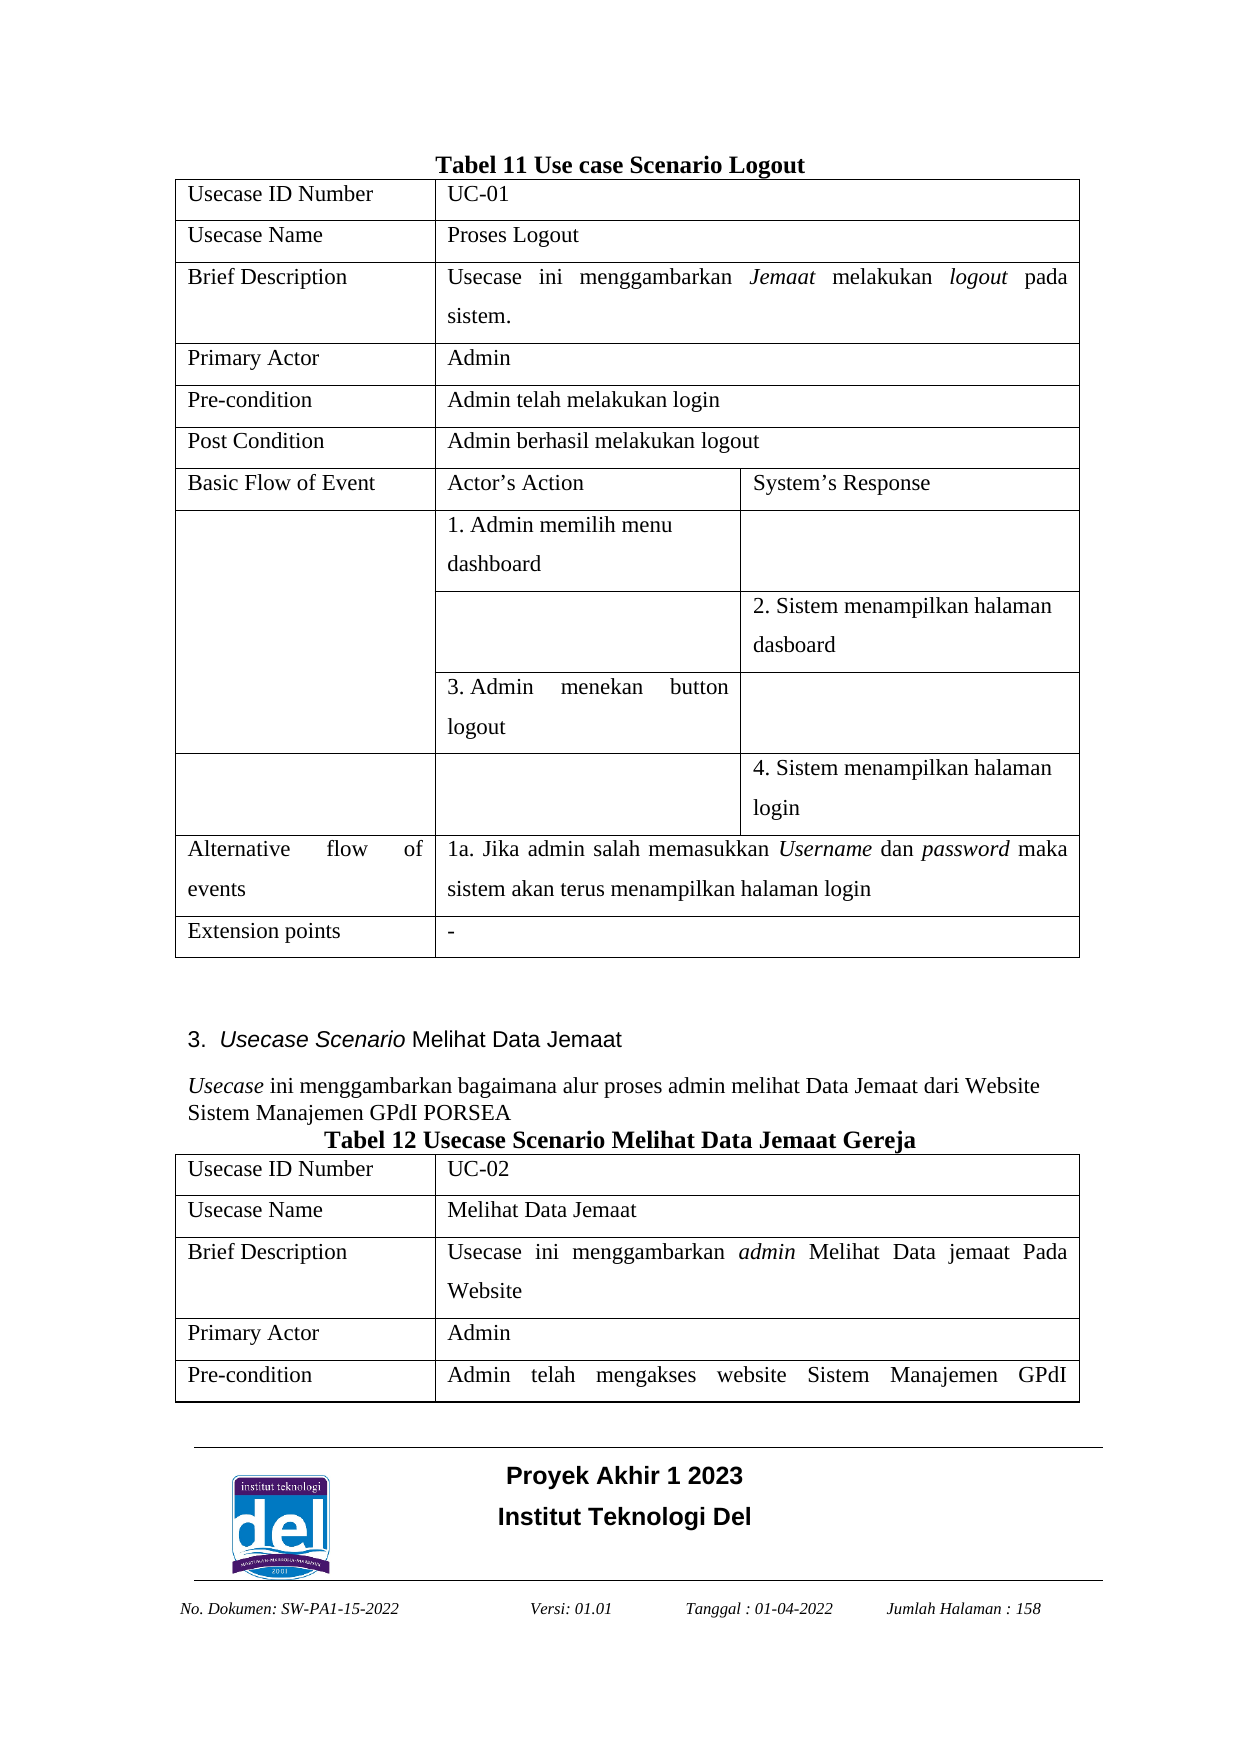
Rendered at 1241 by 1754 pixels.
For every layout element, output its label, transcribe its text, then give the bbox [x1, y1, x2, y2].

table_cell [176, 511, 435, 753]
text Tabel 12 Usecase Scenario Melihat Data Jemaat Gereja [187, 1125, 1053, 1154]
table_cell Pre-condition [176, 386, 435, 427]
table_cell Usecase ini menggambarkan admin Melihat Data jemaat Pada Website [436, 1238, 1079, 1318]
table_cell Brief Description [176, 1238, 435, 1318]
table_cell - [436, 917, 1079, 957]
table_cell Primary Actor [176, 344, 435, 385]
table_cell Sistem menampilkan halaman login [741, 754, 1079, 834]
table_cell Admin telah melakukan login [436, 386, 1079, 427]
table_cell Pre-condition [176, 1361, 435, 1401]
subtitle Usecase Scenario Melihat Data Jemaat [187, 1026, 1053, 1053]
table_cell Extension points [176, 917, 435, 957]
table_cell Primary Actor [176, 1319, 435, 1360]
table_cell Admin telah mengakses website Sistem Manajemen GPdI PORSEA dan sudah Login [436, 1361, 1079, 1401]
table_cell Admin [436, 344, 1079, 385]
text Usecase ini menggambarkan bagaimana alur proses admin melihat Data Jemaat dari Website Sistem Manajemen GPdI PORSEA [187, 1072, 1053, 1125]
table_cell System’s Response [741, 469, 1079, 510]
table_cell [436, 754, 740, 834]
table_cell Admin menekan button logout [436, 673, 740, 753]
table_header Usecase ID Number [176, 180, 435, 220]
table_header UC-02 [436, 1155, 1079, 1195]
table_cell Actor’s Action [436, 469, 740, 510]
table_cell Usecase ini menggambarkan Jemaat melakukan logout pada sistem. [436, 263, 1079, 343]
table_cell Admin [436, 1319, 1079, 1360]
table_header Usecase ID Number [176, 1155, 435, 1195]
table_cell Usecase Name [176, 1196, 435, 1237]
table_cell Usecase Name [176, 221, 435, 262]
table_cell Admin memilih menu dashboard [436, 511, 740, 591]
picture [226, 1473, 332, 1580]
table_cell 1a. Jika admin salah memasukkan Username dan password maka sistem akan terus menampilkan halaman login [436, 836, 1079, 916]
table_cell Basic Flow of Event [176, 469, 435, 510]
table_cell [741, 511, 1079, 591]
table_cell Post Condition [176, 428, 435, 468]
table_cell Melihat Data Jemaat [436, 1196, 1079, 1237]
table_cell Brief Description [176, 263, 435, 343]
table_cell Sistem menampilkan halaman dasboard [741, 592, 1079, 672]
table_cell Proses Logout [436, 221, 1079, 262]
text Tabel 11 Use case Scenario Logout [187, 150, 1053, 179]
table_cell Admin berhasil melakukan logout [436, 428, 1079, 468]
table_cell [436, 592, 740, 672]
table_cell Alternative flow of events [176, 836, 435, 916]
table_cell [741, 673, 1079, 753]
table_header UC-01 [436, 180, 1079, 220]
table_cell [176, 754, 435, 834]
